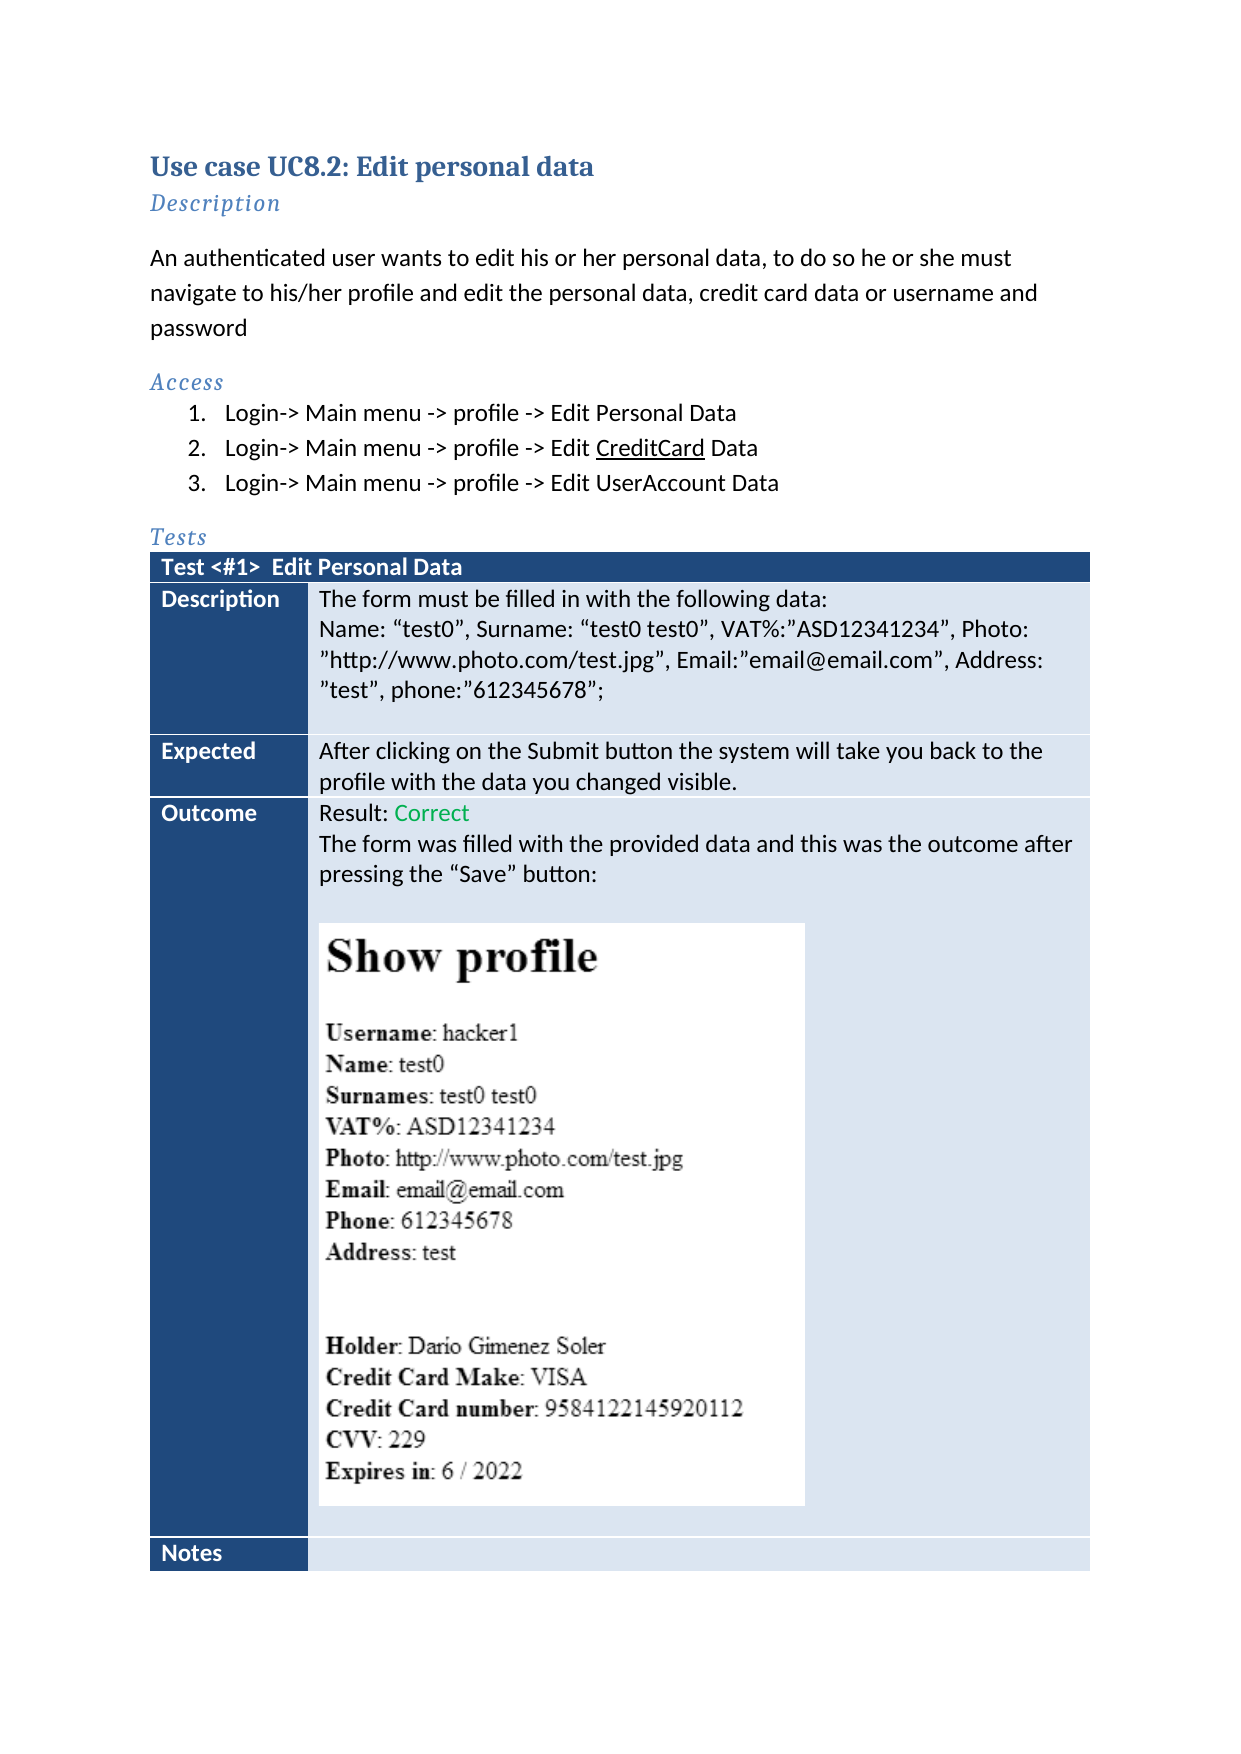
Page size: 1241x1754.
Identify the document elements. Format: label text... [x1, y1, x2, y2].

table_cell [308, 1538, 1090, 1571]
table_cell The form must be filled in with the following data: Name: “test0”, Surname: “test0 test0”, VAT%:”ASD12341234”, Photo: ”http://www.photo.com/test.jpg”, Email:”email@email.com”, Address: ”test”, phone:”612345678”; [308, 583, 1090, 734]
list Login-> Main menu -> profile -> Edit Personal Data [187, 397, 1090, 427]
table_cell Result: Correct The form was filled with the provided data and this was the outcome after pressing the “Save” button: [308, 798, 1090, 1536]
subtitle Tests [150, 523, 1090, 552]
table_cell Notes [150, 1538, 308, 1571]
subtitle Use case UC8.2: Edit personal data [150, 150, 1090, 183]
table_cell After clicking on the Submit button the system will take you back to the profile with the data you changed visible. [308, 735, 1090, 796]
table_cell Description [150, 583, 308, 734]
subtitle Description [150, 188, 1090, 217]
list Login-> Main menu -> profile -> Edit UserAccount Data [187, 467, 1090, 497]
list Login-> Main menu -> profile -> Edit CreditCard Data [187, 432, 1090, 462]
picture [318, 923, 805, 1506]
table_cell Expected [150, 735, 308, 796]
table_header Test <#1> Edit Personal Data [150, 552, 1090, 582]
subtitle Access [150, 368, 1090, 397]
table_cell Outcome [150, 798, 308, 1536]
text An authenticated user wants to edit his or her personal data, to do so he or she must navigate to his/her profile and edit the personal data, credit card data or username and password [150, 242, 1090, 343]
